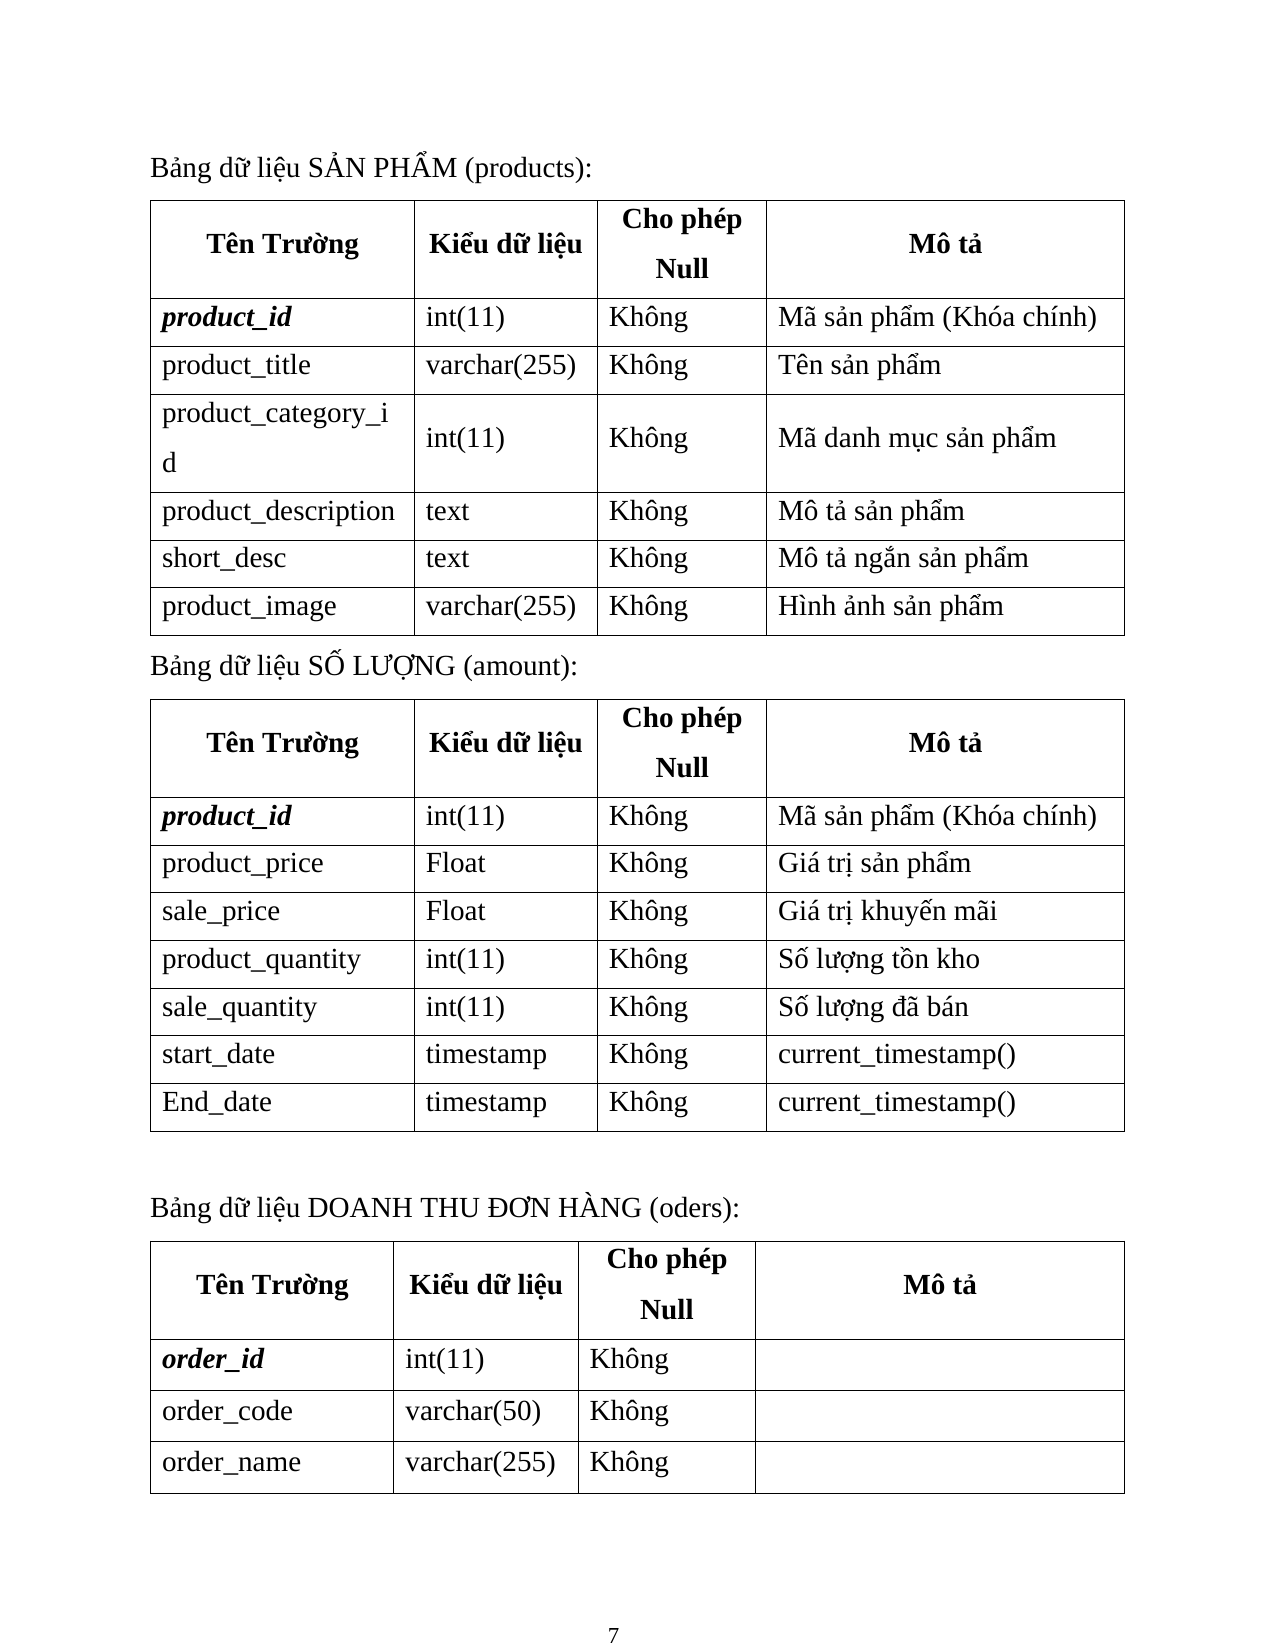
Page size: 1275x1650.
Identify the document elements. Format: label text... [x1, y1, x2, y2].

table_header Kiểu dữ liệu [394, 1242, 578, 1339]
table_cell int(11) [415, 798, 597, 844]
table_cell Float [415, 893, 597, 940]
table_cell int(11) [415, 395, 597, 492]
table_cell product_id [151, 299, 414, 346]
table_header Mô tả [767, 201, 1124, 298]
table_cell product_category_id [151, 395, 414, 492]
table_cell Mã sản phẩm (Khóa chính) [767, 798, 1124, 844]
table_cell Không [598, 493, 766, 539]
table_cell [756, 1340, 1124, 1390]
table_cell End_date [151, 1084, 414, 1131]
table_cell timestamp [415, 1036, 597, 1083]
table_cell Không [579, 1442, 755, 1492]
table_cell varchar(255) [394, 1442, 578, 1492]
table_cell Không [598, 846, 766, 892]
table_cell product_id [151, 798, 414, 844]
table_cell product_description [151, 493, 414, 539]
table_cell Không [598, 588, 766, 635]
table_cell text [415, 541, 597, 587]
table_header Mô tả [756, 1242, 1124, 1339]
table_header Tên Trường [151, 201, 414, 298]
table_header Cho phép Null [579, 1242, 755, 1339]
table_cell Số lượng tồn kho [767, 941, 1124, 988]
table_cell [756, 1391, 1124, 1441]
table_cell product_price [151, 846, 414, 892]
subtitle Bảng dữ liệu SỐ LƯỢNG (amount): [150, 648, 1125, 682]
table_cell order_id [151, 1340, 393, 1390]
table_cell Giá trị sản phẩm [767, 846, 1124, 892]
table_cell product_title [151, 347, 414, 394]
table_cell int(11) [415, 941, 597, 988]
table_cell Số lượng đã bán [767, 989, 1124, 1035]
table_header Tên Trường [151, 700, 414, 797]
table_cell Hình ảnh sản phẩm [767, 588, 1124, 635]
table_cell Mô tả ngắn sản phẩm [767, 541, 1124, 587]
table_cell Không [598, 541, 766, 587]
table_header Cho phép Null [598, 700, 766, 797]
table_cell Giá trị khuyến mãi [767, 893, 1124, 940]
table_cell Tên sản phẩm [767, 347, 1124, 394]
table_cell Không [598, 1036, 766, 1083]
table_cell Không [598, 347, 766, 394]
subtitle Bảng dữ liệu SẢN PHẨM (products): [150, 150, 1125, 183]
table_header Mô tả [767, 700, 1124, 797]
table_cell order_code [151, 1391, 393, 1441]
table_cell product_image [151, 588, 414, 635]
table_cell Không [598, 395, 766, 492]
table_header Cho phép Null [598, 201, 766, 298]
table_cell Không [579, 1340, 755, 1390]
subtitle Bảng dữ liệu DOANH THU ĐƠN HÀNG (oders): [150, 1190, 1125, 1224]
table_cell Mô tả sản phẩm [767, 493, 1124, 539]
table_cell int(11) [415, 989, 597, 1035]
table_cell Mã sản phẩm (Khóa chính) [767, 299, 1124, 346]
table_cell Không [579, 1391, 755, 1441]
table_cell start_date [151, 1036, 414, 1083]
table_cell [756, 1442, 1124, 1492]
table_header Kiểu dữ liệu [415, 700, 597, 797]
table_cell Mã danh mục sản phẩm [767, 395, 1124, 492]
table_cell int(11) [415, 299, 597, 346]
table_cell Không [598, 1084, 766, 1131]
table_cell Không [598, 798, 766, 844]
table_header Kiểu dữ liệu [415, 201, 597, 298]
table_cell int(11) [394, 1340, 578, 1390]
table_cell timestamp [415, 1084, 597, 1131]
table_cell Không [598, 941, 766, 988]
table_header Tên Trường [151, 1242, 393, 1339]
table_cell order_name [151, 1442, 393, 1492]
table_cell short_desc [151, 541, 414, 587]
table_cell Không [598, 299, 766, 346]
table_cell sale_price [151, 893, 414, 940]
table_cell product_quantity [151, 941, 414, 988]
table_cell sale_quantity [151, 989, 414, 1035]
table_cell varchar(255) [415, 588, 597, 635]
table_cell Không [598, 989, 766, 1035]
table_cell Không [598, 893, 766, 940]
table_cell text [415, 493, 597, 539]
table_cell varchar(255) [415, 347, 597, 394]
table_cell current_timestamp() [767, 1036, 1124, 1083]
table_cell varchar(50) [394, 1391, 578, 1441]
table_cell current_timestamp() [767, 1084, 1124, 1131]
table_cell Float [415, 846, 597, 892]
